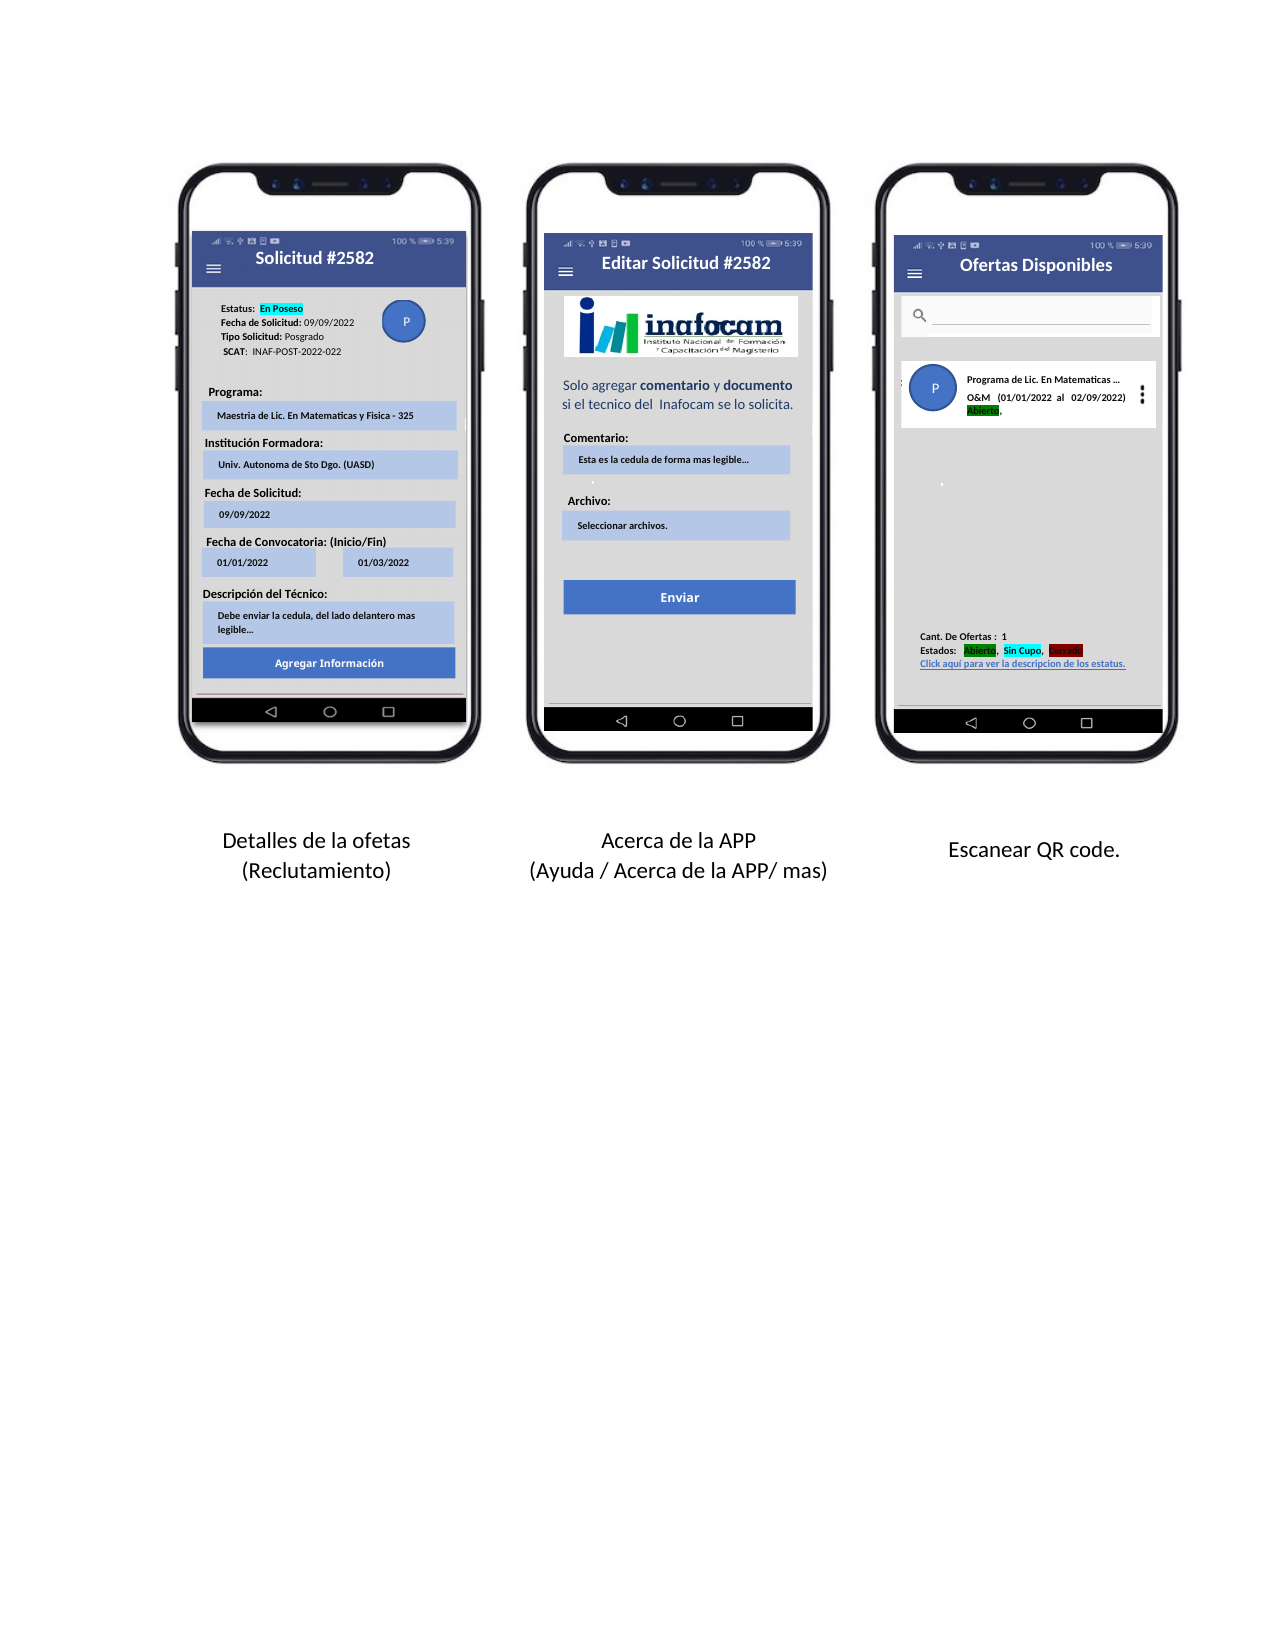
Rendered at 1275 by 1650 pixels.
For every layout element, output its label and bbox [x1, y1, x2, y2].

picture [150, 150, 1196, 789]
